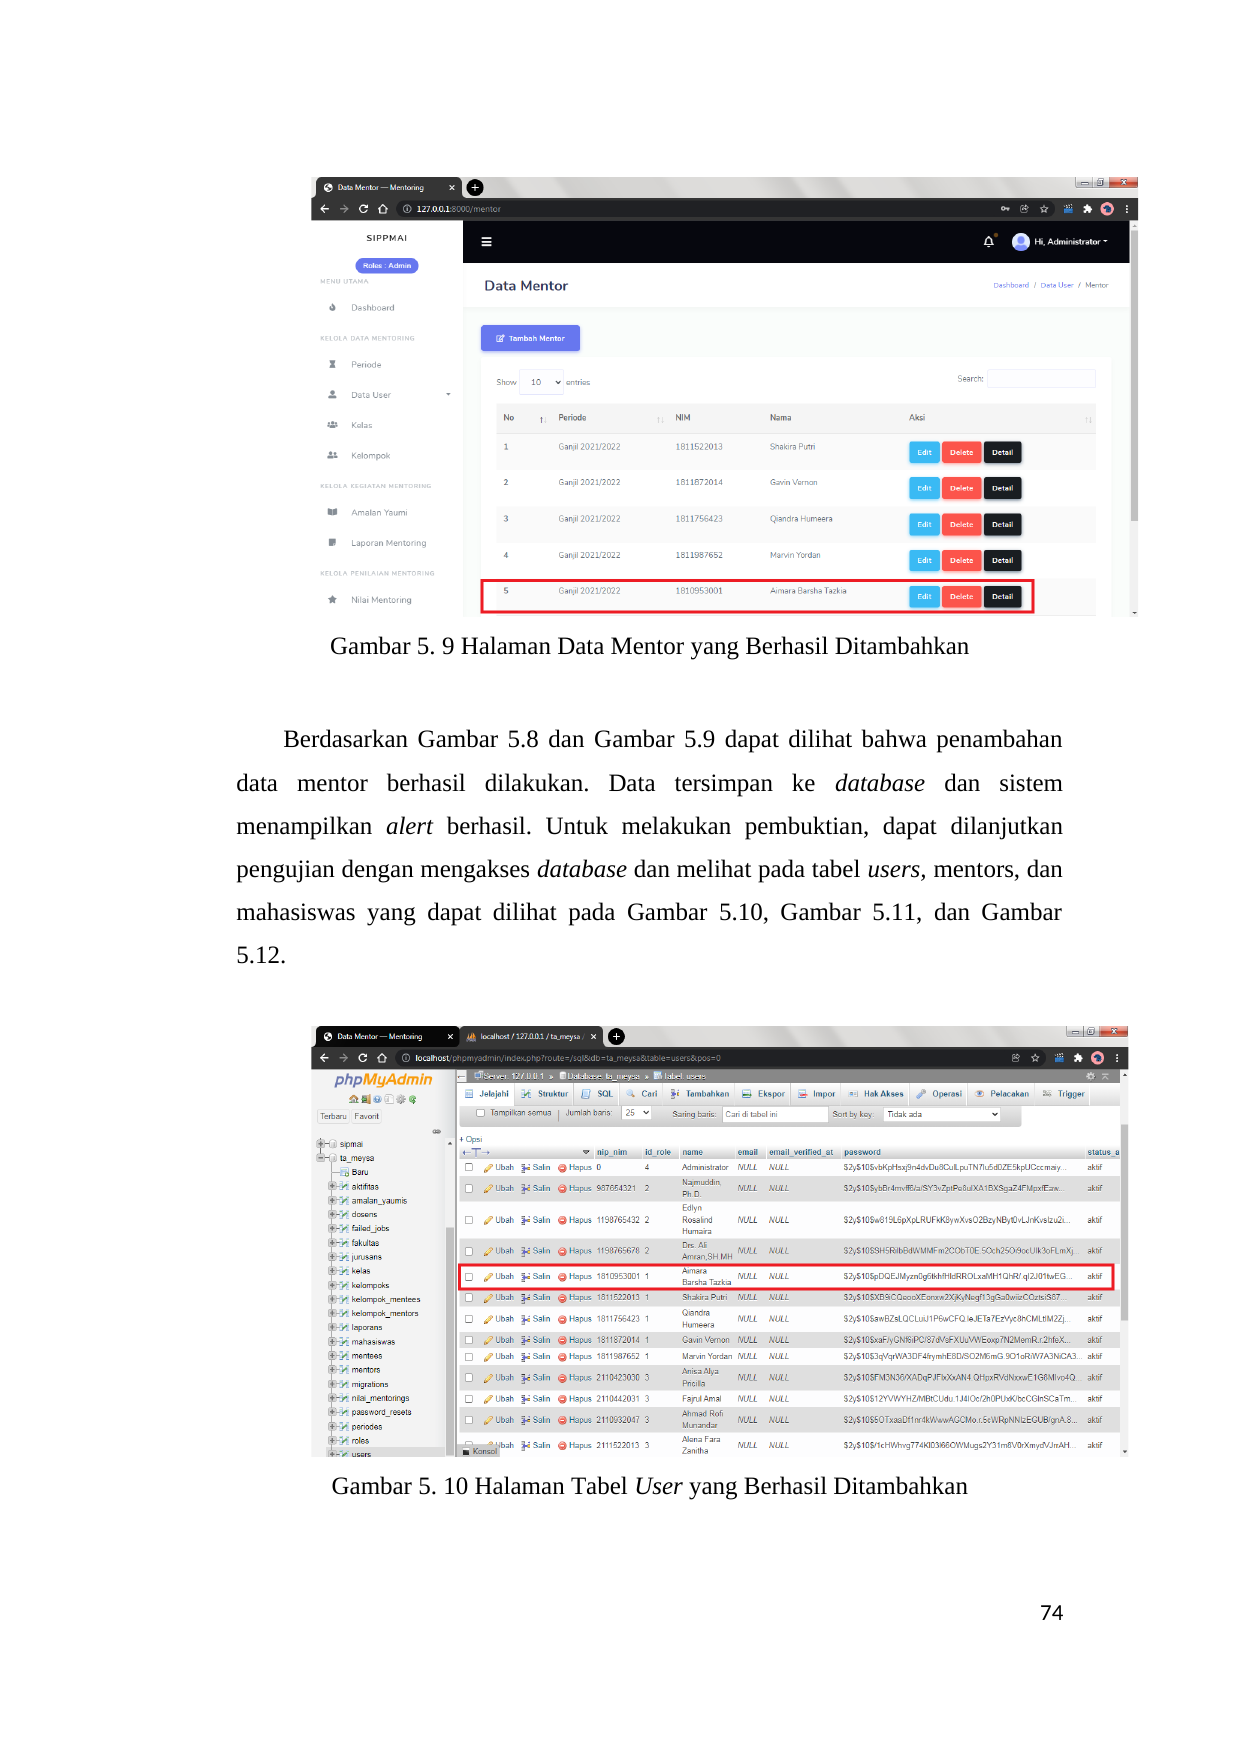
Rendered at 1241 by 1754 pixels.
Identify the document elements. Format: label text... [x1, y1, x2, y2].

text Gambar 5. 9 Halaman Data Mentor yang Berhasil Ditambahkan [236, 631, 1063, 660]
picture [311, 1026, 1129, 1457]
text Gambar 5. 10 Halaman Tabel User yang Berhasil Ditambahkan [236, 1471, 1063, 1500]
picture [311, 177, 1139, 617]
text Berdasarkan Gambar 5.8 dan Gambar 5.9 dapat dilihat bahwa penambahan data mentor berhasil dilakukan. Data tersimpan ke database dan sistem menampilkan alert berhasil. Untuk melakukan pembuktian, dapat dilanjutkan pengujian dengan mengakses database dan melihat pada tabel users, mentors, dan mahasiswas yang dapat dilihat pada Gambar 5.10, Gambar 5.11, dan Gambar 5.12. [236, 724, 1063, 969]
